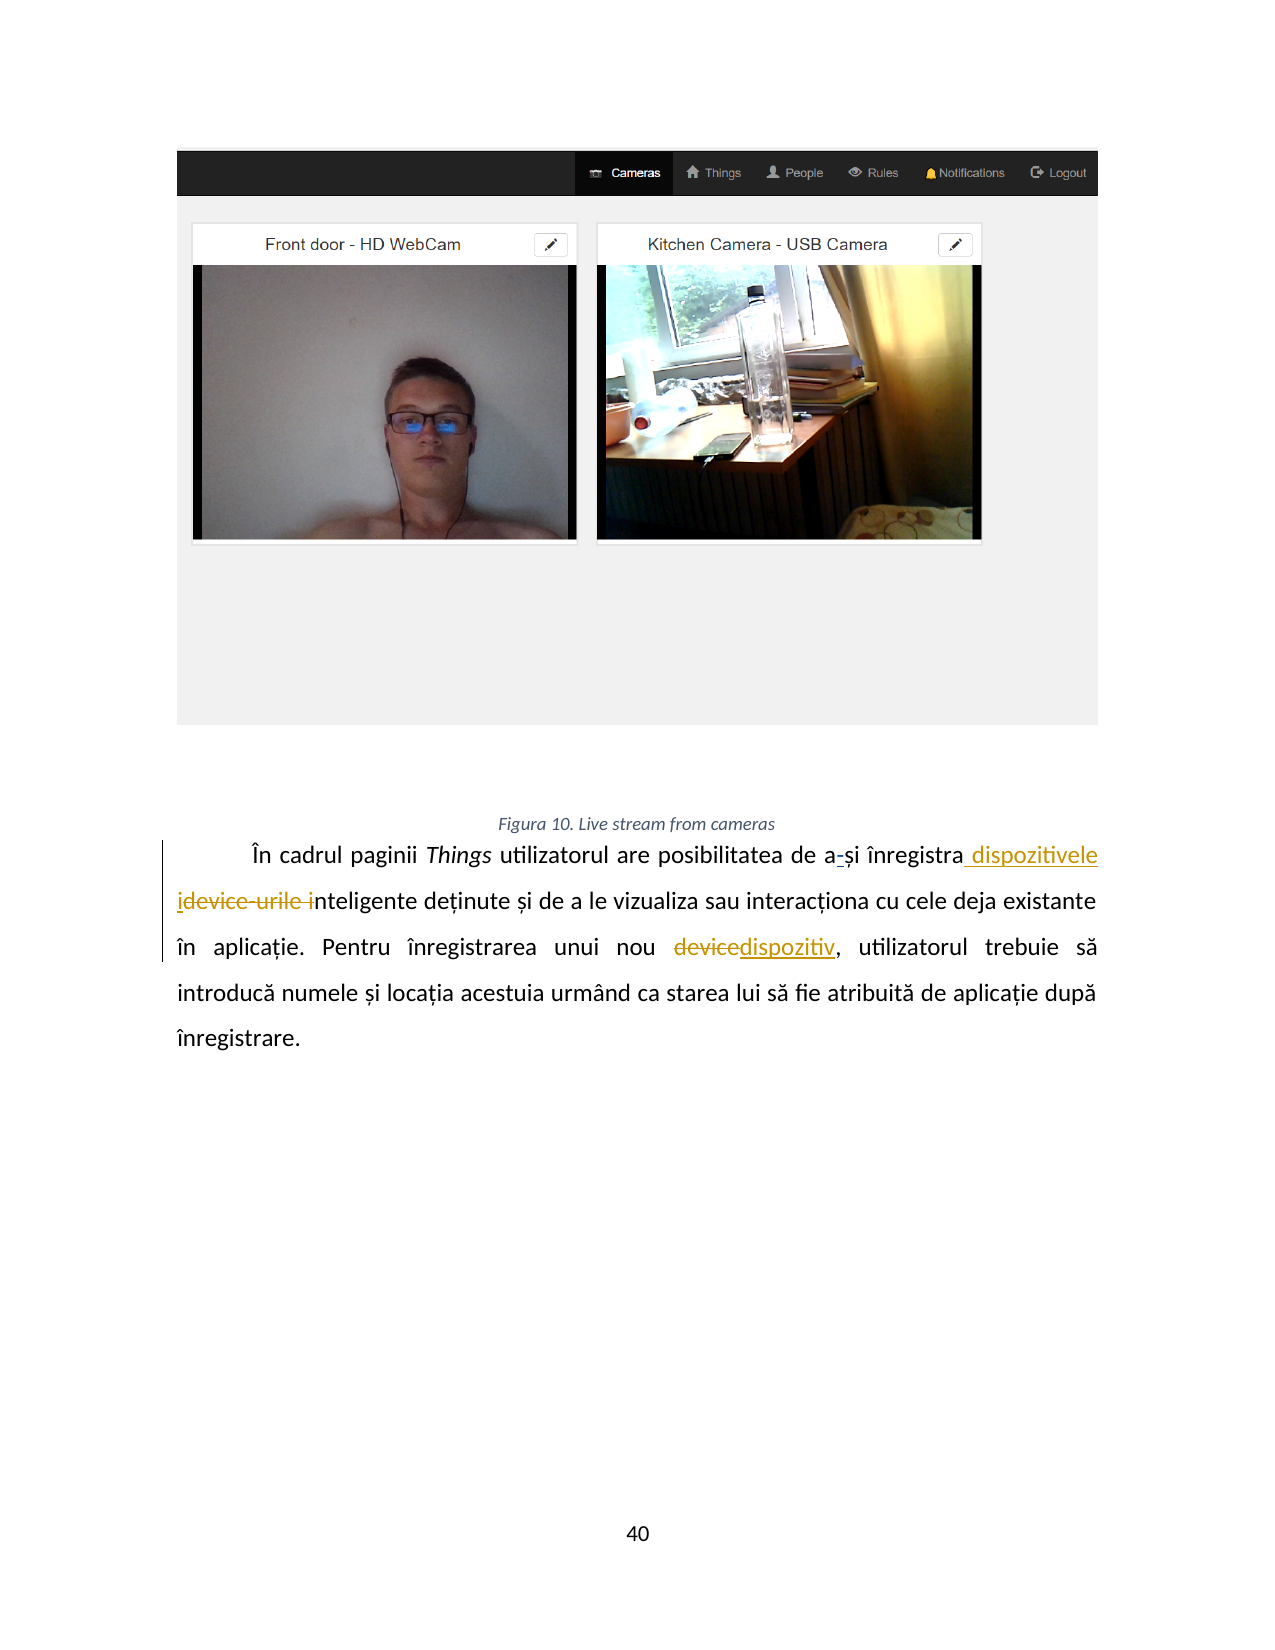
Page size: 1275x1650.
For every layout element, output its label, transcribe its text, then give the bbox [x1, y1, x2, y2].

picture [177, 147, 1098, 725]
text În cadrul paginii Things utilizatorul are posibilitatea de ași înregistra nteligente deținute și de a le vizualiza sau interacționa cu cele deja existante în aplicație. Pentru înregistrarea unui nou , utilizatorul trebuie să introducă numele și locația acestuia urmând ca starea lui să fie atribuită de aplicație după înregistrare. [177, 839, 1098, 1053]
